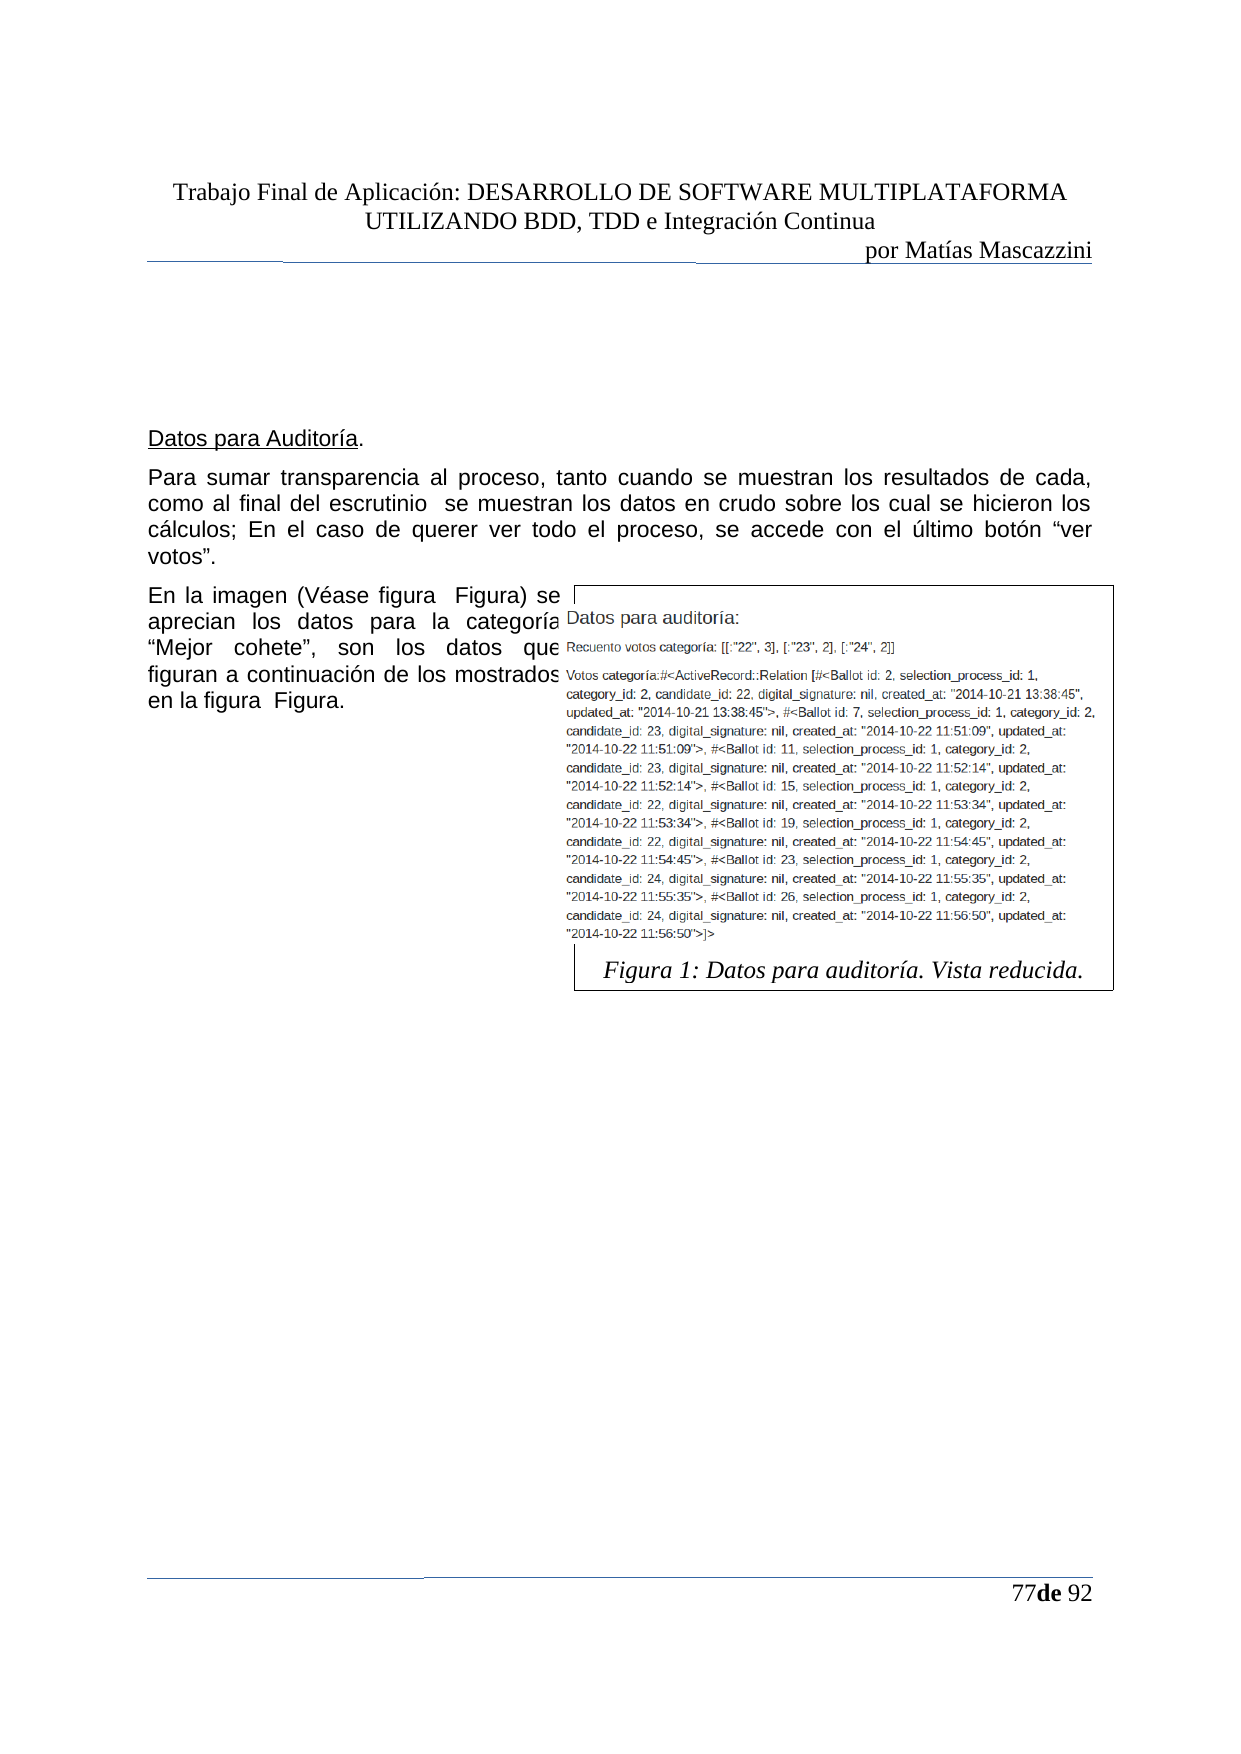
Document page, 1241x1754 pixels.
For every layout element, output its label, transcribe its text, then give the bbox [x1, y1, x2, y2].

picture [558, 604, 1099, 944]
text Datos para Auditoría. [148, 425, 1093, 451]
text Para sumar transparencia al proceso, tanto cuando se muestran los resultados de cada, como al final del escrutinio se muestran los datos en crudo sobre los cual se hicieron los cálculos; En el caso de querer ver todo el proceso, se accede con el último botón “ver votos”. [148, 464, 1093, 569]
text En la imagen (Véase figura Figura) se aprecian los datos para la categoría “Mejor cohete”, son los datos que figuran a continuación de los mostrados en la figura Figura. [148, 582, 1093, 713]
